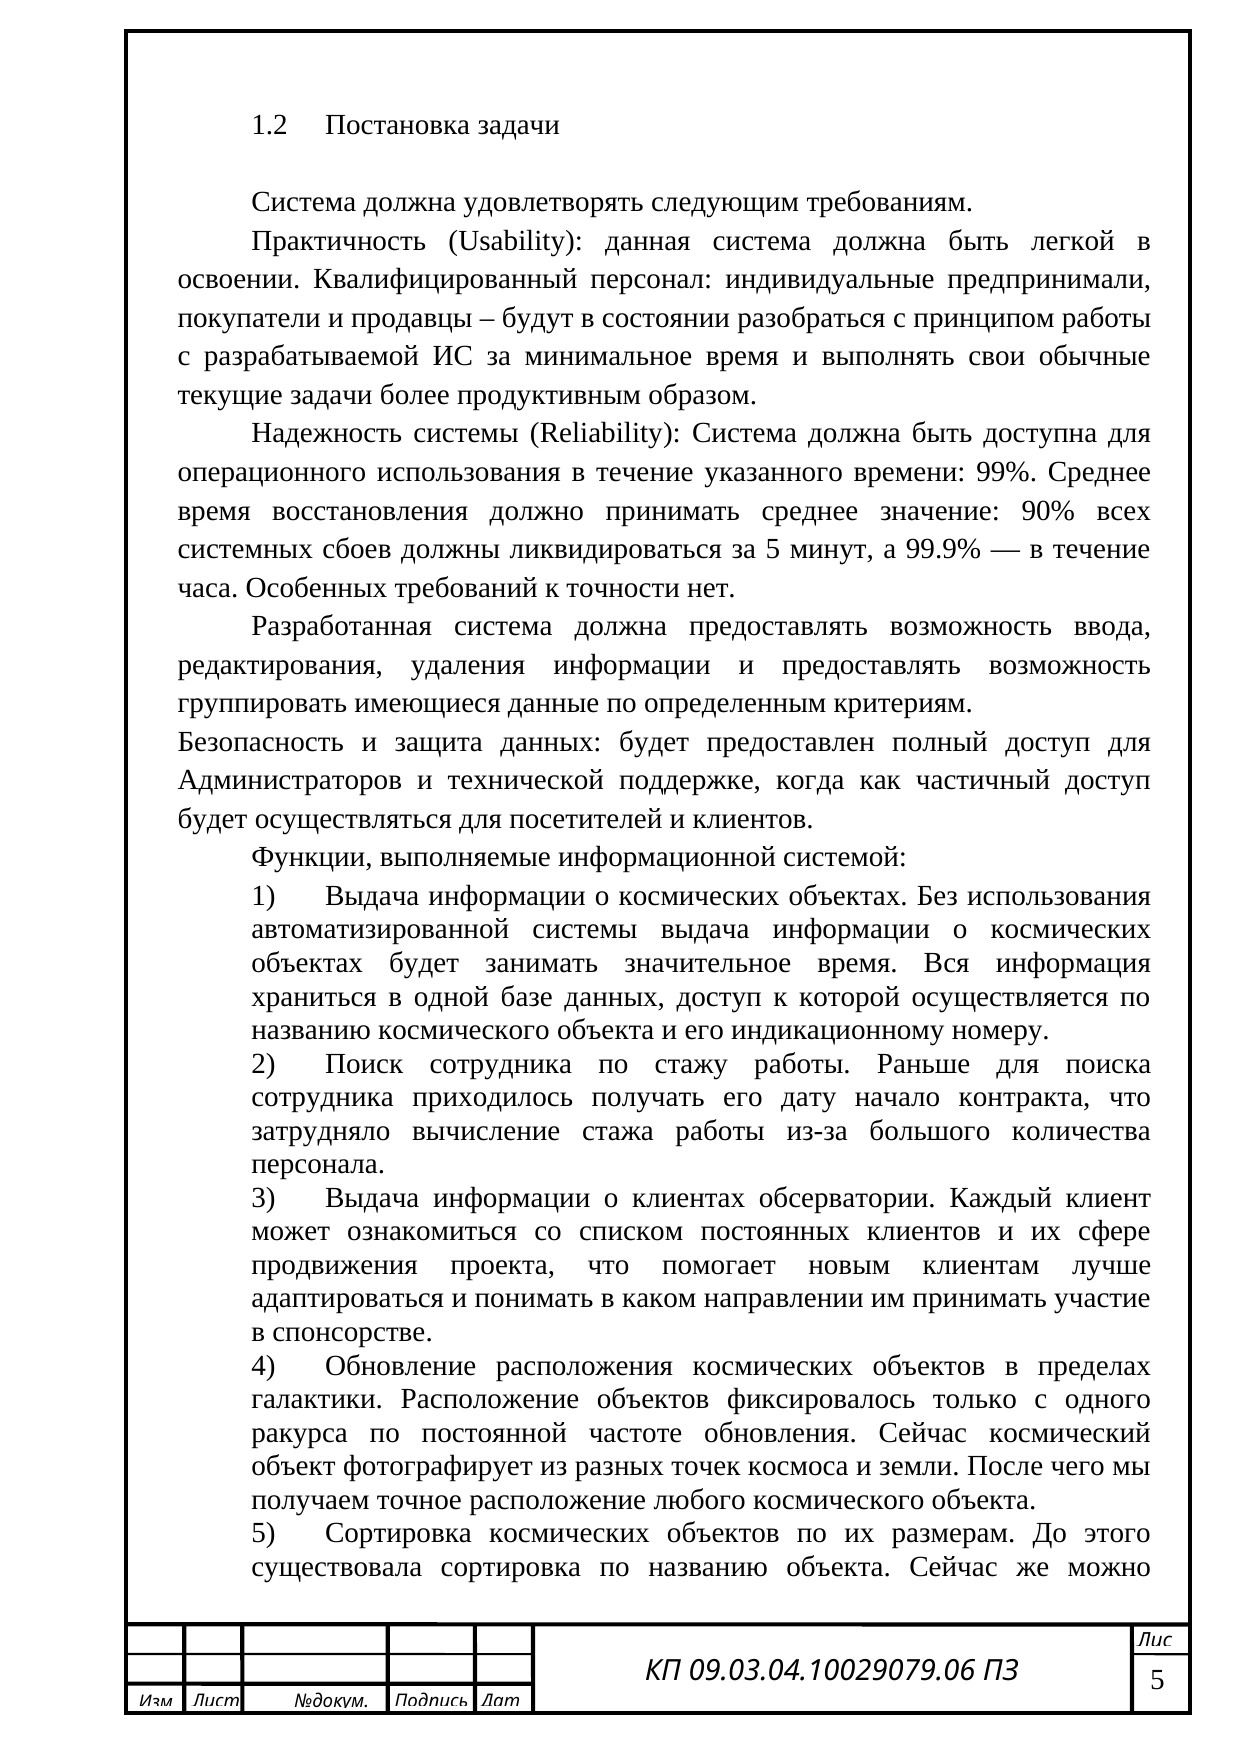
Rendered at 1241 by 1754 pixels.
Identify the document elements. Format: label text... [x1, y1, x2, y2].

list Выдача информации о космических объектах. Без использования автоматизированной системы выдача информации о космических объектах будет занимать значительное время. Вся информация храниться в одной базе данных, доступ к которой осуществляется по названию космического объекта и его индикационному номеру. [251, 878, 1152, 1046]
text Система должна удовлетворять следующим требованиям. [177, 184, 1152, 218]
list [251, 1515, 1152, 1582]
text Функции, выполняемые информационной системой: [177, 839, 1152, 873]
text Безопасность и защита данных: будет предоставлен полный доступ для Администраторов и технической поддержке, когда как частичный доступ будет осуществляться для посетителей и клиентов. [177, 724, 1152, 834]
list Поиск сотрудника по стажу работы. Раньше для поиска сотрудника приходилось получать его дату начало контракта, что затрудняло вычисление стажа работы из-за большого количества персонала. [251, 1046, 1152, 1180]
text Разработанная система должна предоставлять возможность ввода, редактирования, удаления информации и предоставлять возможность группировать имеющиеся данные по определенным критериям. [177, 608, 1152, 719]
text Надежность системы (Reliability): Система должна быть доступна для операционного использования в течение указанного времени: 99%. Среднее время восстановления должно принимать среднее значение: 90% всех системных сбоев должны ликвидироваться за 5 минут, а 99.9% — в течение часа. Особенных требований к точности нет. [177, 416, 1152, 603]
list Обновление расположения космических объектов в пределах галактики. Расположение объектов фиксировалось только с одного ракурса по постоянной частоте обновления. Сейчас космический объект фотографирует из разных точек космоса и земли. После чего мы получаем точное расположение любого космического объекта. [251, 1348, 1152, 1515]
subtitle Постановка задачи [220, 107, 1152, 141]
list Выдача информации о клиентах обсерватории. Каждый клиент может ознакомиться со списком постоянных клиентов и их сфере продвижения проекта, что помогает новым клиентам лучше адаптироваться и понимать в каком направлении им принимать участие в спонсорстве. [251, 1180, 1152, 1348]
text Практичность (Usability): данная система должна быть легкой в освоении. Квалифицированный персонал: индивидуальные предпринимали, покупатели и продавцы – будут в состоянии разобраться с принципом работы с разрабатываемой ИС за минимальное время и выполнять свои обычные текущие задачи более продуктивным образом. [177, 223, 1152, 411]
